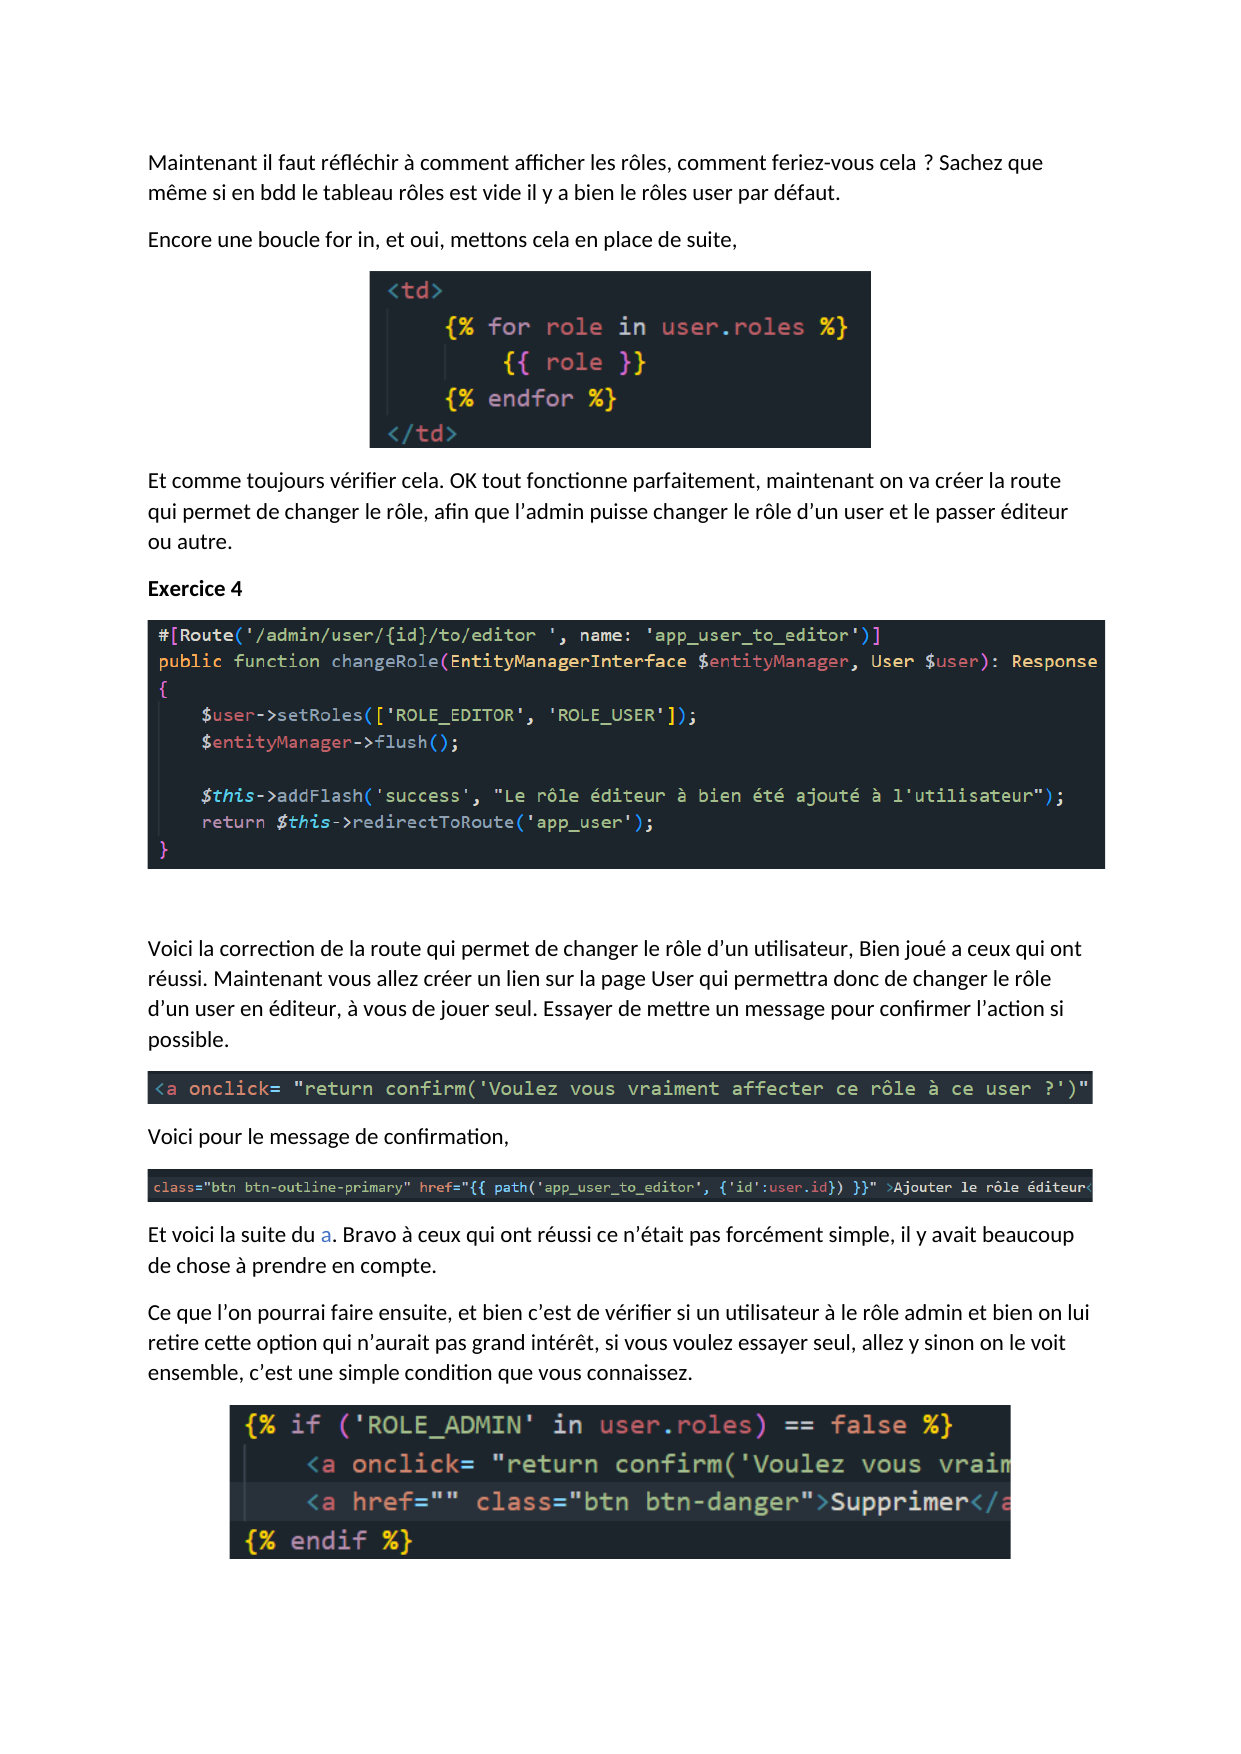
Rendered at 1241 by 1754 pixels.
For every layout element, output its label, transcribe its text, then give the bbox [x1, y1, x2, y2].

picture [147, 1071, 1093, 1104]
text Maintenant il faut réfléchir à comment afficher les rôles, comment feriez-vous cela ? Sachez que même si en bdd le tableau rôles est vide il y a bien le rôles user par défaut. [148, 148, 1093, 206]
text Encore une boucle for in, et oui, mettons cela en place de suite, [148, 225, 1093, 253]
text Et voici la suite du a. Bravo à ceux qui ont réussi ce n’était pas forcément simple, il y avait beaucoup de chose à prendre en compte. [148, 1221, 1093, 1279]
text Voici pour le message de confirmation, [148, 1122, 1093, 1150]
picture [147, 620, 1105, 869]
text Ce que l’on pourrai faire ensuite, et bien c’est de vérifier si un utilisateur à le rôle admin et bien on lui retire cette option qui n’aurait pas grand intérêt, si vous voulez essayer seul, allez y sinon on le voit ensemble, c’est une simple condition que vous connaissez. [148, 1298, 1093, 1386]
picture [147, 1169, 1093, 1202]
picture [229, 1405, 1011, 1559]
text Et comme toujours vérifier cela. OK tout fonctionne parfaitement, maintenant on va créer la route qui permet de changer le rôle, afin que l’admin puisse changer le rôle d’un user et le passer éditeur ou autre. [148, 467, 1093, 555]
picture [369, 271, 871, 448]
text Voici la correction de la route qui permet de changer le rôle d’un utilisateur, Bien joué a ceux qui ont réussi. Maintenant vous allez créer un lien sur la page User qui permettra donc de changer le rôle d’un user en éditeur, à vous de jouer seul. Essayer de mettre un message pour confirmer l’action si possible. [148, 934, 1093, 1053]
text Exercice 4 [148, 574, 1093, 602]
